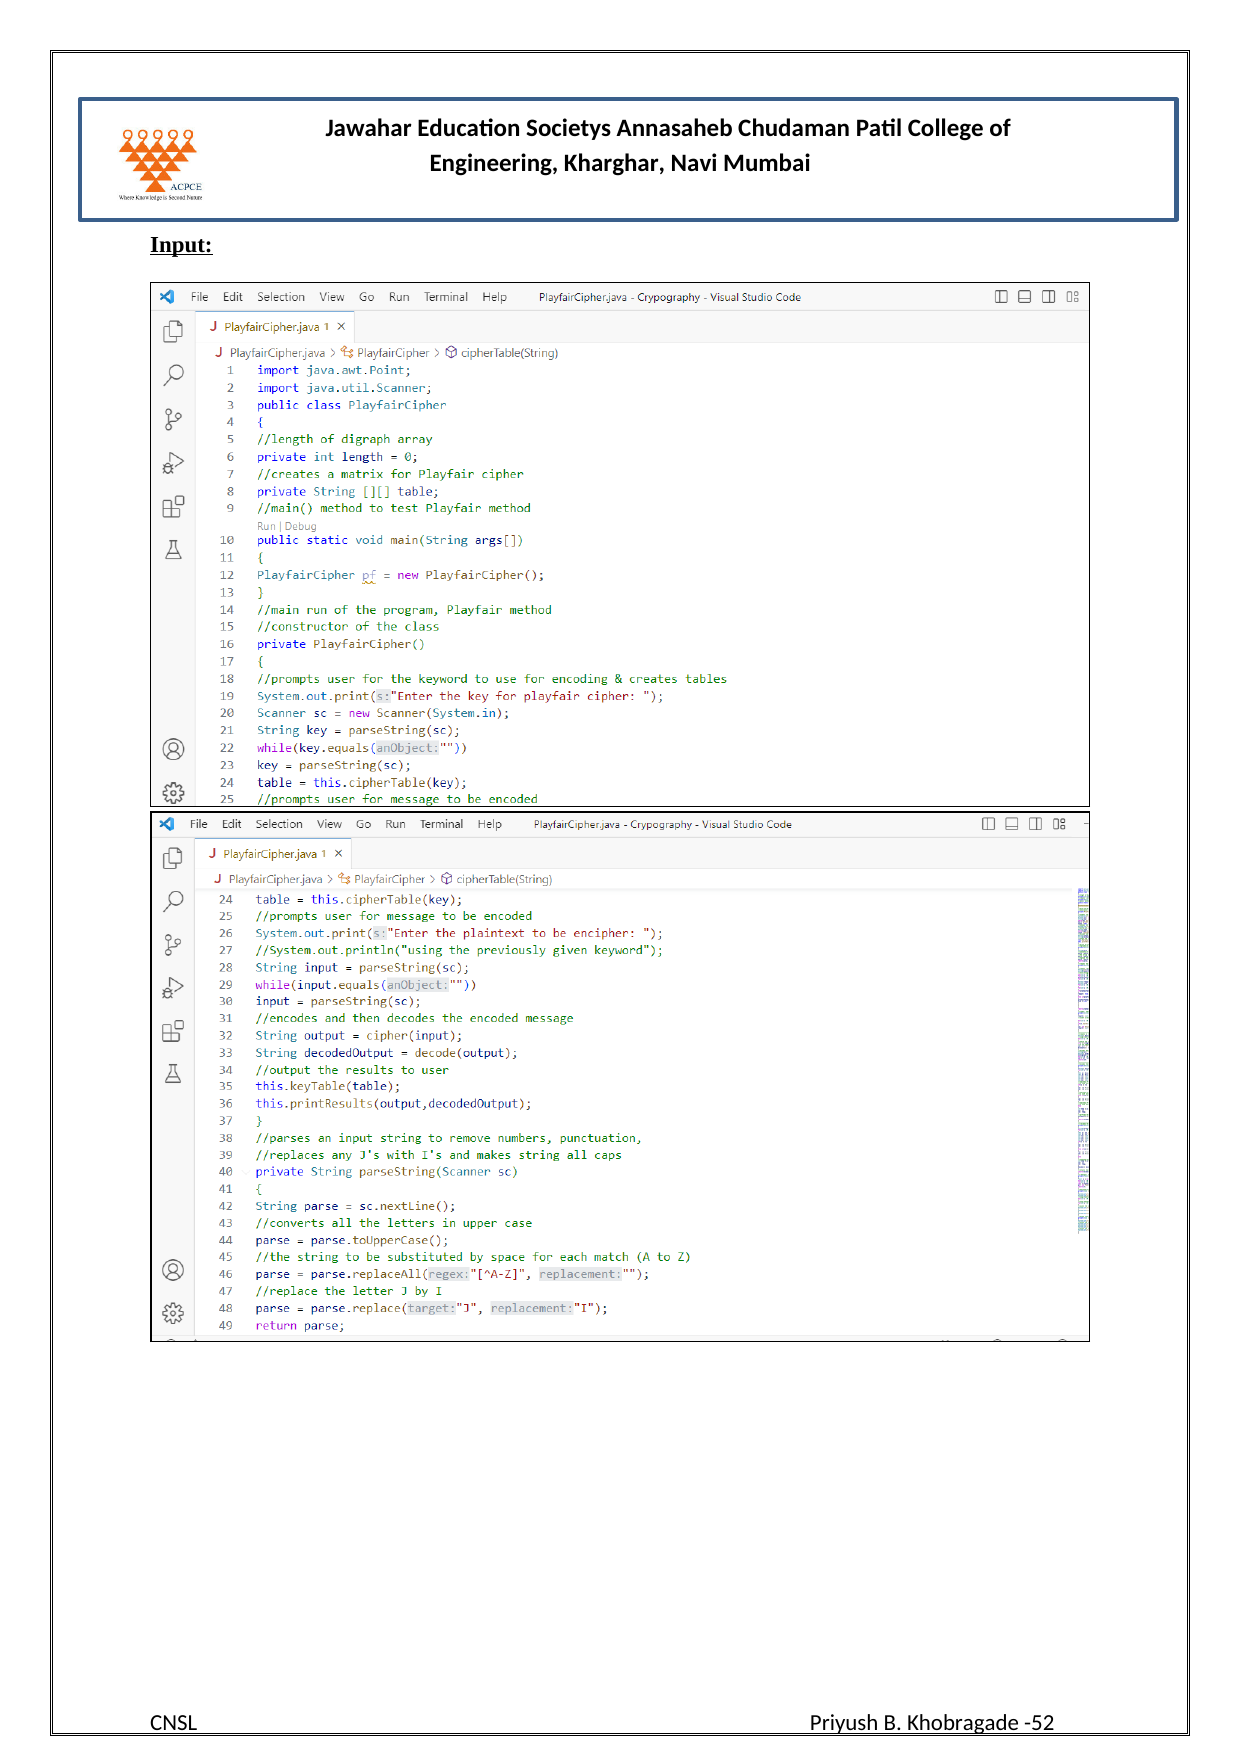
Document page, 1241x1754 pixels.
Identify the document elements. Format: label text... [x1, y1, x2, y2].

text Input: [150, 231, 1090, 257]
picture [151, 283, 1089, 806]
picture [152, 813, 1089, 1341]
picture [103, 113, 218, 217]
